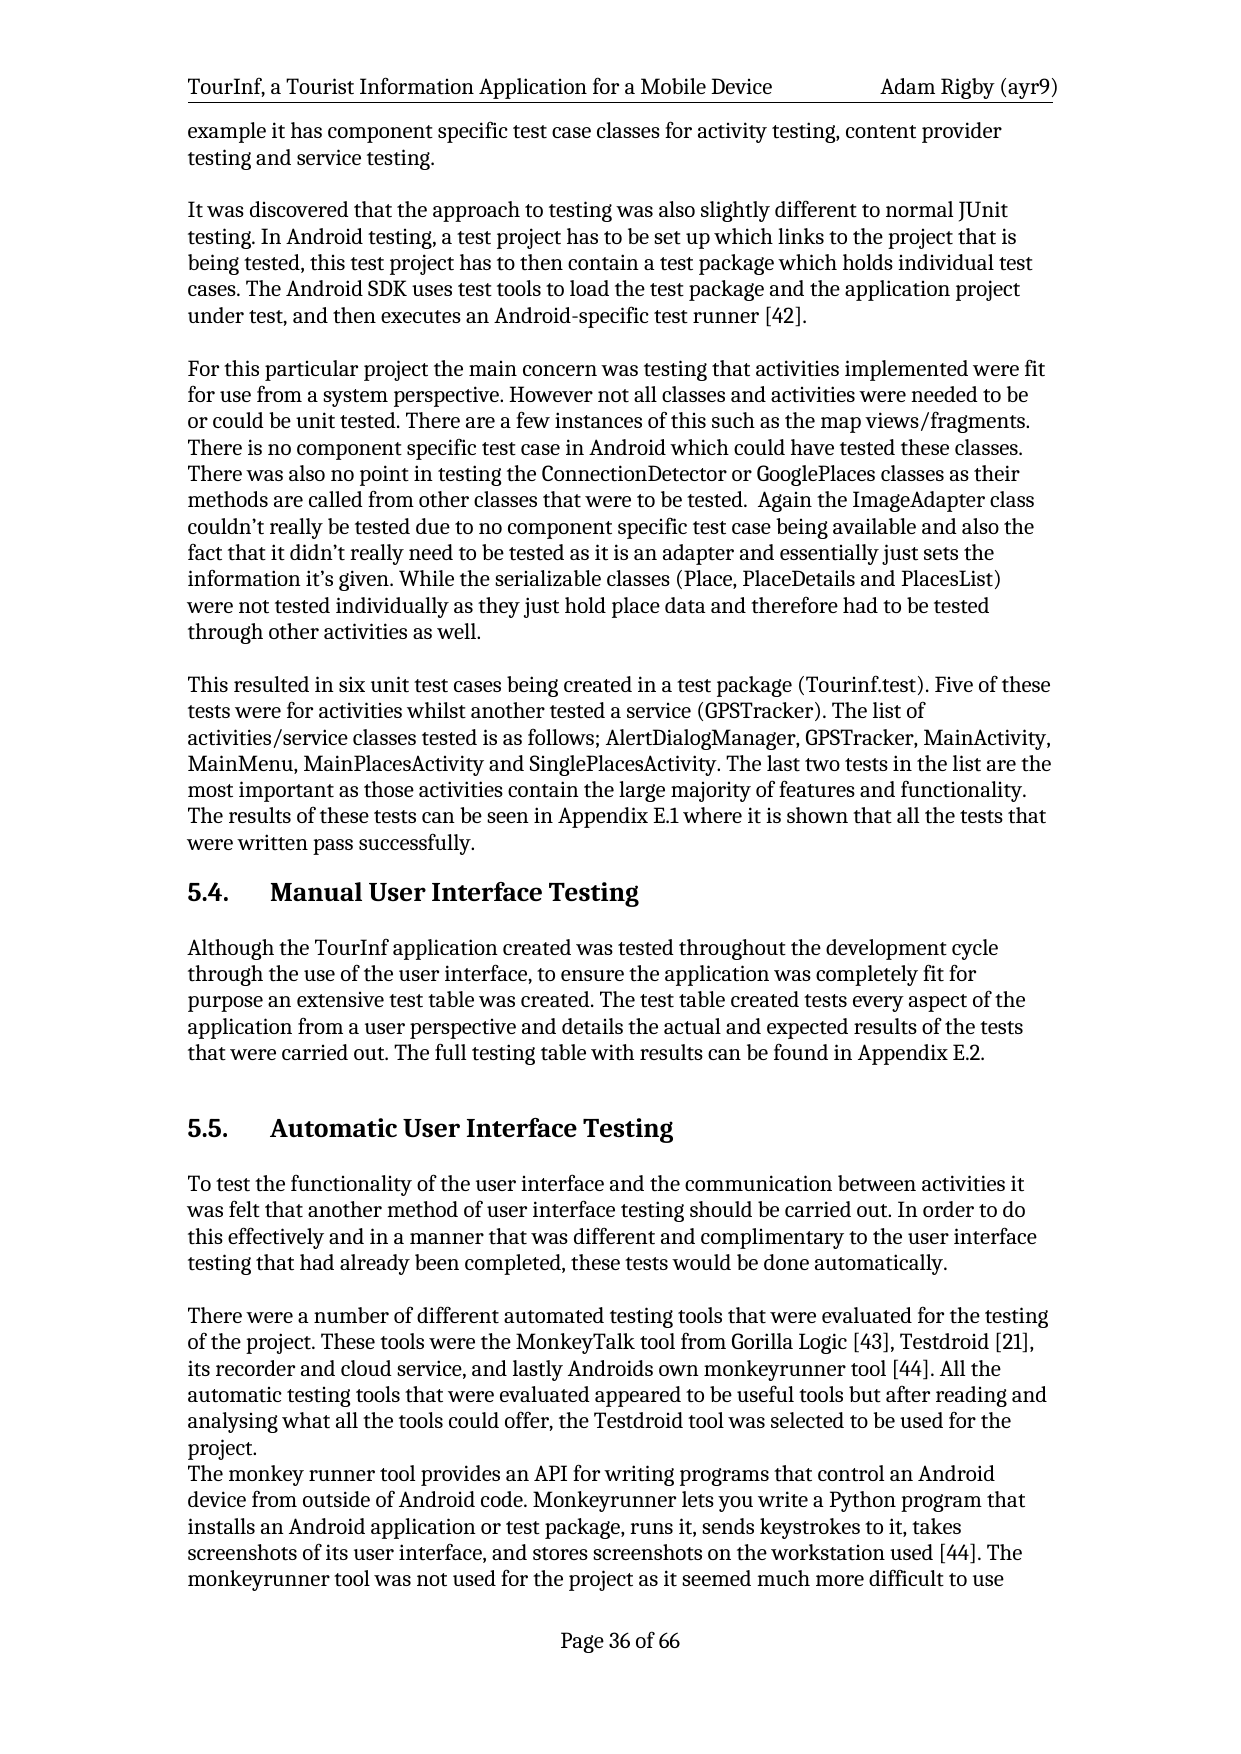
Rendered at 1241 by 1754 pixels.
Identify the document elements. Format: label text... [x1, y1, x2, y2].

text Although the TourInf application created was tested throughout the development cycle through the use of the user interface, to ensure the application was completely fit for purpose an extensive test table was created. The test table created tests every aspect of the application from a user perspective and details the actual and expected results of the tests that were carried out. The full testing table with results can be found in Appendix E.2. [187, 934, 1053, 1066]
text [187, 1461, 1053, 1592]
text There were a number of different automated testing tools that were evaluated for the testing of the project. These tools were the MonkeyTalk tool from Gorilla Logic [43], Testdroid [21], its recorder and cloud service, and lastly Androids own monkeyrunner tool [44]. All the automatic testing tools that were evaluated appeared to be useful tools but after reading and analysing what all the tools could offer, the Testdroid tool was selected to be used for the project. [187, 1303, 1053, 1461]
text For this particular project the main concern was testing that activities implemented were fit for use from a system perspective. However not all classes and activities were needed to be or could be unit tested. There are a few instances of this such as the map views/fragments. There is no component specific test case in Android which could have tested these classes. There was also no point in testing the ConnectionDetector or GooglePlaces classes as their methods are called from other classes that were to be tested. Again the ImageAdapter class couldn’t really be tested due to no component specific test case being available and also the fact that it didn’t really need to be tested as it is an adapter and essentially just sets the information it’s given. While the serializable classes (Place, PlaceDetails and PlacesList) were not tested individually as they just hold place data and therefore had to be tested through other activities as well. [187, 355, 1053, 645]
text It was discovered that the approach to testing was also slightly different to normal JUnit testing. In Android testing, a test project has to be set up which links to the project that is being tested, this test project has to then contain a test package which holds individual test cases. The Android SDK uses test tools to load the test package and the application project under test, and then executes an Android-specific test runner [42]. [187, 197, 1053, 329]
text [187, 118, 1053, 171]
text To test the functionality of the user interface and the communication between activities it was felt that another method of user interface testing should be carried out. In order to do this effectively and in a manner that was different and complimentary to the user interface testing that had already been completed, these tests would be done automatically. [187, 1171, 1053, 1276]
subtitle Automatic User Interface Testing [187, 1113, 1053, 1144]
text This resulted in six unit test cases being created in a test package (Tourinf.test). Five of these tests were for activities whilst another tested a service (GPSTracker). The list of activities/service classes tested is as follows; AlertDialogManager, GPSTracker, MainActivity, MainMenu, MainPlacesActivity and SinglePlacesActivity. The last two tests in the list are the most important as those activities contain the large majority of features and functionality. The results of these tests can be seen in Appendix E.1 where it is shown that all the tests that were written pass successfully. [187, 672, 1053, 856]
subtitle Manual User Interface Testing [187, 877, 1053, 908]
